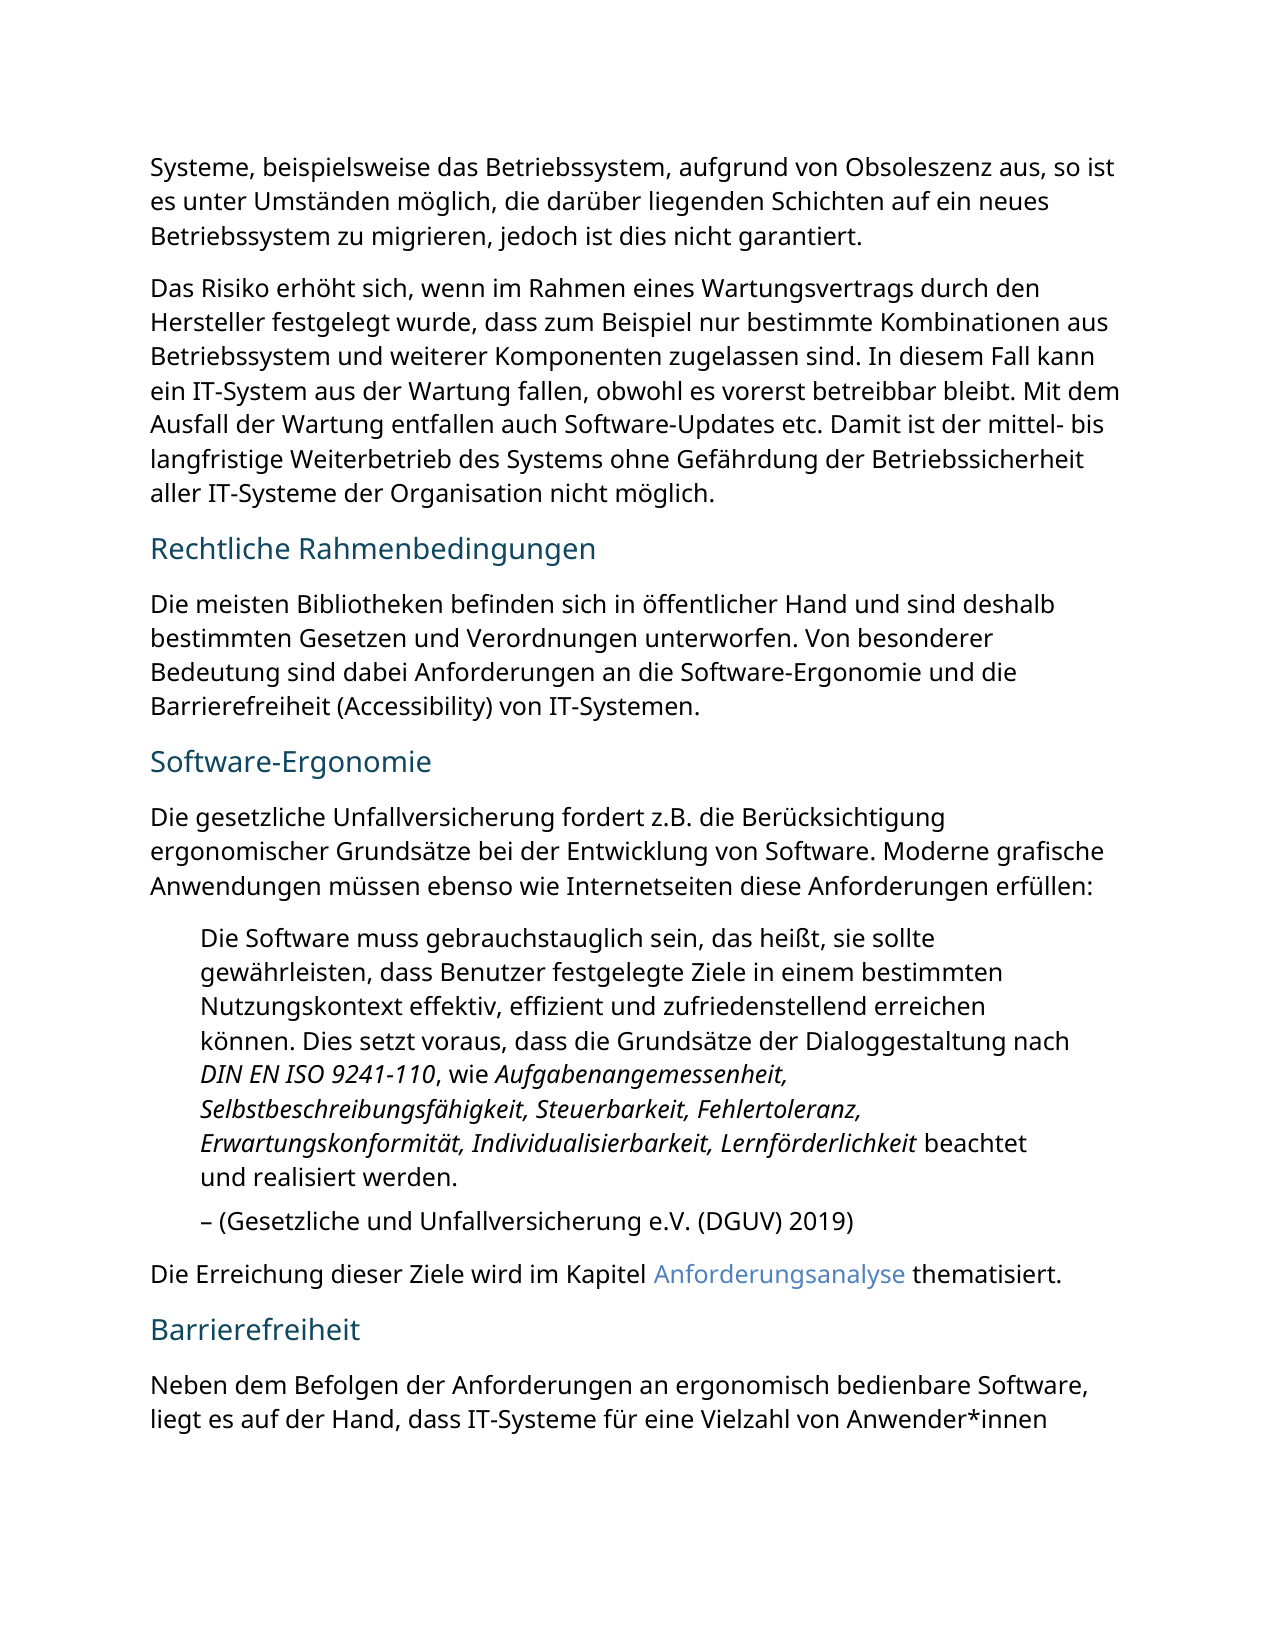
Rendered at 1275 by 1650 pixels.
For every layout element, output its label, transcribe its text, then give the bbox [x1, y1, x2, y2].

subtitle Software-Ergonomie [150, 742, 1125, 781]
text – (Gesetzliche und Unfallversicherung e.V. (DGUV) 2019) [200, 1204, 1075, 1238]
text Die Software muss gebrauchstauglich sein, das heißt, sie sollte gewährleisten, dass Benutzer festgelegte Ziele in einem bestimmten Nutzungskontext effektiv, effizient und zufriedenstellend erreichen können. Dies setzt voraus, dass die Grundsätze der Dialoggestaltung nach DIN EN ISO 9241-110, wie Aufgabenangemessenheit, Selbstbeschreibungsfähigkeit, Steuerbarkeit, Fehlertoleranz, Erwartungskonformität, Individualisierbarkeit, Lernförderlichkeit beachtet und realisiert werden. [200, 921, 1075, 1193]
text Das Risiko erhöht sich, wenn im Rahmen eines Wartungsvertrags durch den Hersteller festgelegt wurde, dass zum Beispiel nur bestimmte Kombinationen aus Betriebssystem und weiterer Komponenten zugelassen sind. In diesem Fall kann ein IT-System aus der Wartung fallen, obwohl es vorerst betreibbar bleibt. Mit dem Ausfall der Wartung entfallen auch Software-Updates etc. Damit ist der mittel- bis langfristige Weiterbetrieb des Systems ohne Gefährdung der Betriebssicherheit aller IT-Systeme der Organisation nicht möglich. [150, 271, 1125, 509]
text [150, 1368, 1125, 1436]
subtitle Rechtliche Rahmenbedingungen [150, 528, 1125, 568]
text Die gesetzliche Unfallversicherung fordert z.B. die Berücksichtigung ergonomischer Grundsätze bei der Entwicklung von Software. Moderne grafische Anwendungen müssen ebenso wie Internetseiten diese Anforderungen erfüllen: [150, 800, 1125, 902]
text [150, 150, 1125, 252]
text Die Erreichung dieser Ziele wird im Kapitel Anforderungsanalyse thematisiert. [150, 1257, 1125, 1291]
subtitle Barrierefreiheit [150, 1309, 1125, 1349]
text Die meisten Bibliotheken befinden sich in öffentlicher Hand und sind deshalb bestimmten Gesetzen und Verordnungen unterworfen. Von besonderer Bedeutung sind dabei Anforderungen an die Software-Ergonomie und die Barrierefreiheit (Accessibility) von IT-Systemen. [150, 587, 1125, 723]
